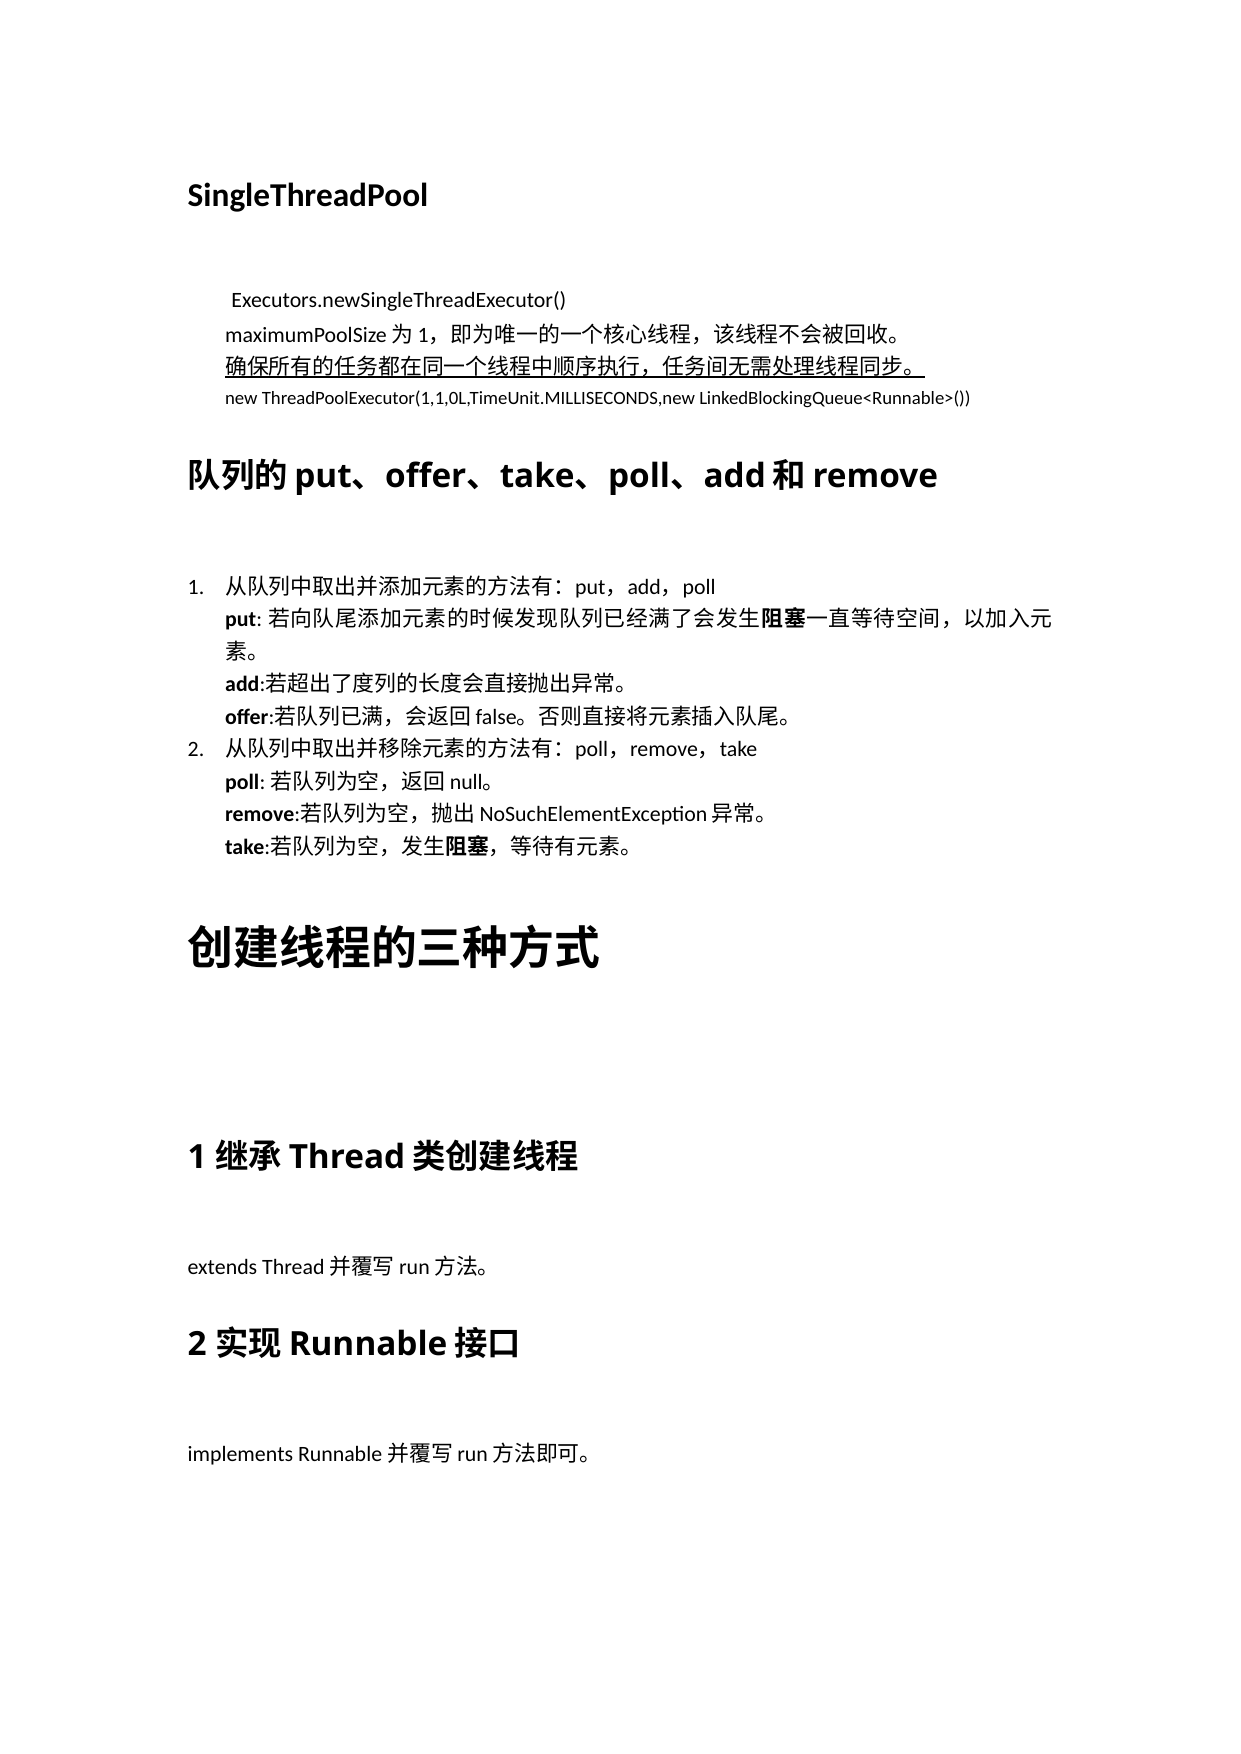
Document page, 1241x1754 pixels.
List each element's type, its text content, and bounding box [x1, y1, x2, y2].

list put: 若向队尾添加元素的时候发现队列已经满了会发生阻塞一直等待空间，以加入元素。 [225, 601, 1053, 666]
subtitle 队列的put、offer、take、poll、add和remove [187, 441, 1053, 506]
list 从队列中取出并添加元素的方法有：put，add，poll [187, 568, 1053, 601]
list 确保所有的任务都在同一个线程中顺序执行，任务间无需处理线程同步。 [225, 349, 1053, 381]
subtitle SingleThreadPool [187, 162, 1053, 227]
list 从队列中取出并移除元素的方法有：poll，remove，take [187, 731, 1053, 763]
subtitle 2 实现Runnable接口 [187, 1308, 1053, 1373]
text extends Thread并覆写run方法。 [187, 1249, 1053, 1281]
list add:若超出了度列的长度会直接抛出异常。 [225, 666, 1053, 698]
subtitle 1 继承Thread类创建线程 [187, 1122, 1053, 1187]
list remove:若队列为空，抛出NoSuchElementException异常。 [225, 796, 1053, 828]
list Executors.newSingleThreadExecutor() [187, 284, 1053, 316]
text implements Runnable 并覆写run方法即可。 [187, 1436, 1053, 1468]
list new ThreadPoolExecutor(1,1,0L,TimeUnit.MILLISECONDS,new LinkedBlockingQueue<Runnable>()) [225, 381, 1053, 414]
subtitle 创建线程的三种方式 [187, 896, 1053, 994]
list poll: 若队列为空，返回null。 [225, 763, 1053, 796]
list take:若队列为空，发生阻塞，等待有元素。 [225, 828, 1053, 861]
list offer:若队列已满，会返回false。否则直接将元素插入队尾。 [225, 698, 1053, 731]
list maximumPoolSize为1，即为唯一的一个核心线程，该线程不会被回收。 [225, 316, 1053, 349]
